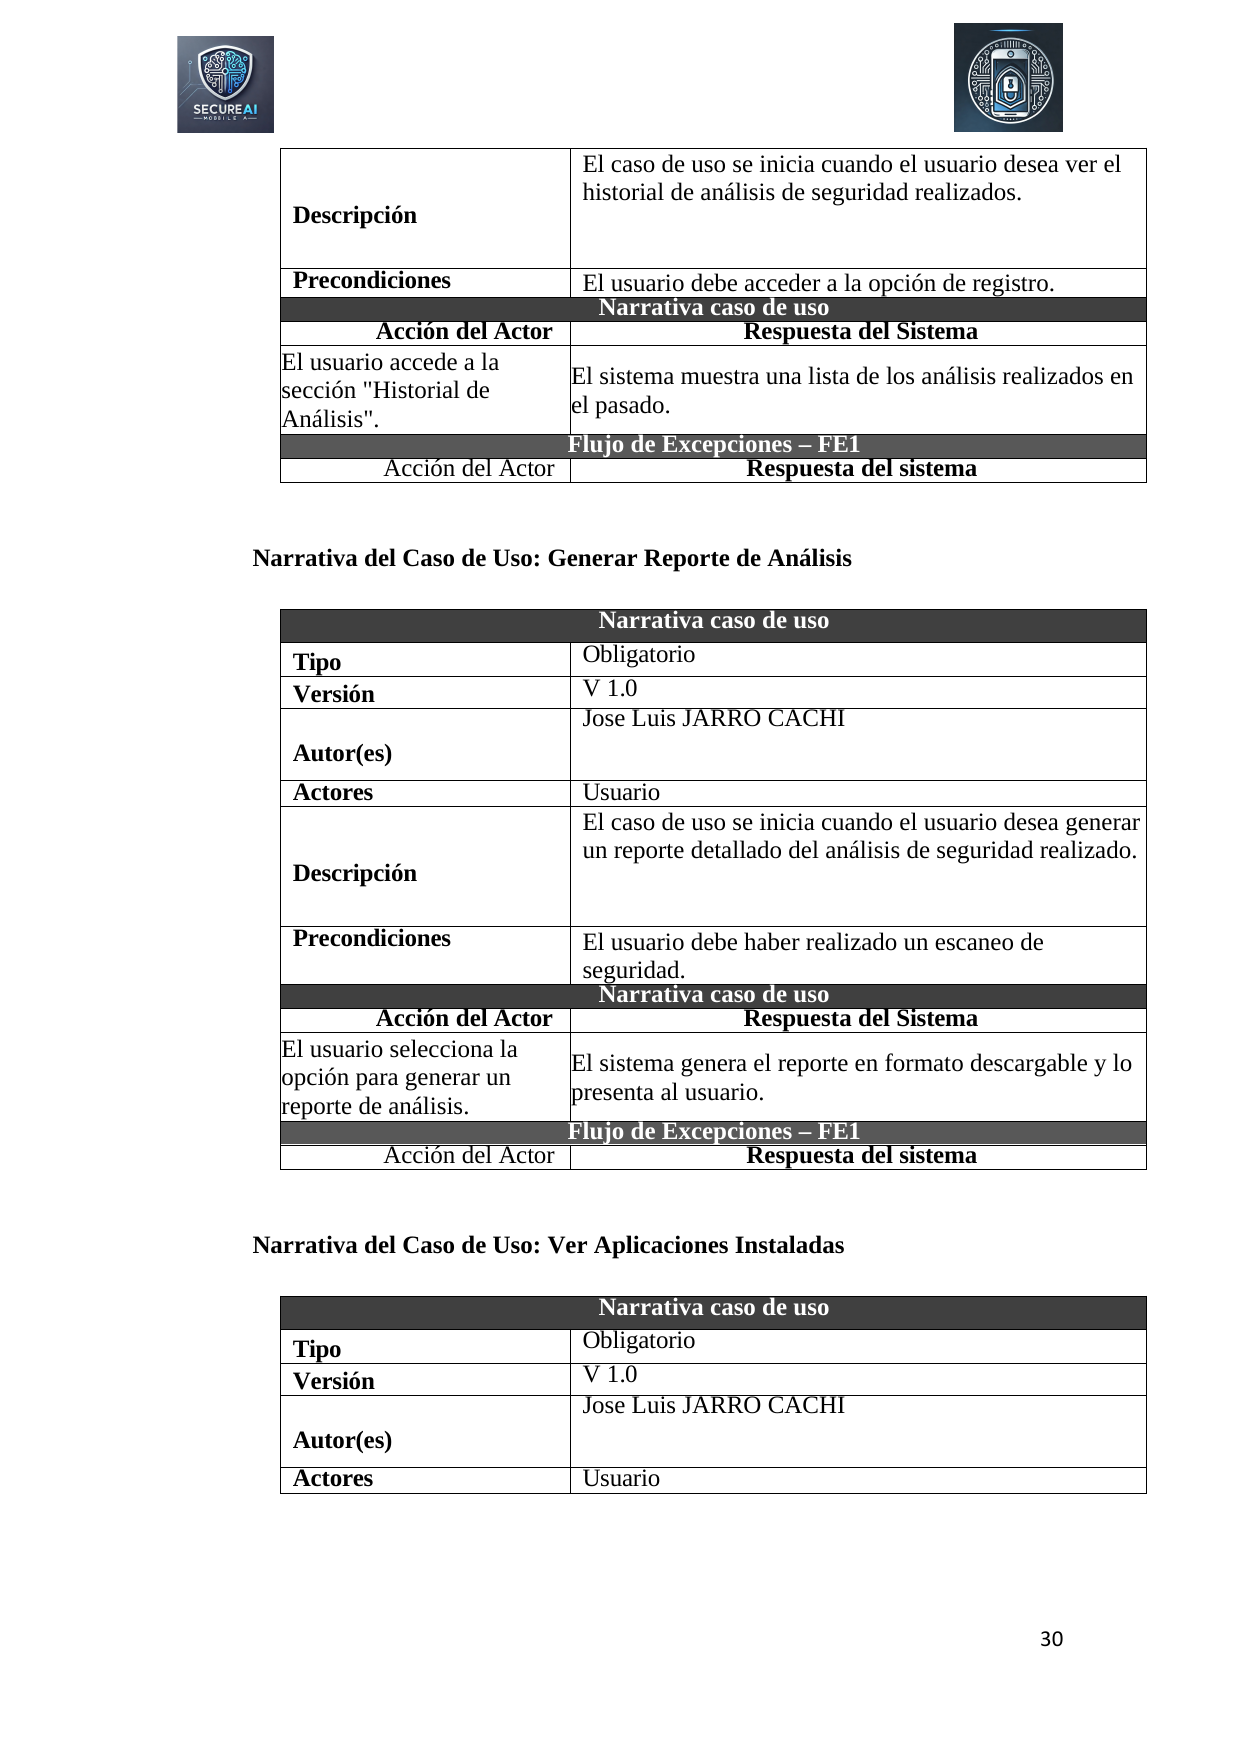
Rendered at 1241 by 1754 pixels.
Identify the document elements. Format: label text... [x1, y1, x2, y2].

table_cell Respuesta del Sistema [571, 322, 1146, 345]
text Narrativa del Caso de Uso: Ver Aplicaciones Instaladas [252, 1230, 1063, 1258]
text Narrativa del Caso de Uso: Generar Reporte de Análisis [252, 543, 1063, 572]
table_cell El usuario accede a la sección "Historial de Análisis". [281, 346, 570, 434]
table_cell Respuesta del sistema [571, 459, 1146, 482]
table_cell El caso de uso se inicia cuando el usuario desea generar un reporte detallado del análisis de seguridad realizado. [571, 807, 1146, 926]
table_cell Acción del Actor [281, 322, 570, 345]
table_cell El usuario debe haber realizado un escaneo de seguridad. [571, 927, 1146, 984]
table_cell Actores [281, 1468, 570, 1492]
table_header Narrativa caso de uso [281, 610, 1146, 642]
table_cell V 1.0 [571, 1364, 1146, 1395]
table_cell Actores [281, 781, 570, 806]
table_cell Usuario [571, 781, 1146, 806]
table_cell Precondiciones [281, 927, 570, 984]
table_cell El sistema genera el reporte en formato descargable y lo presenta al usuario. [571, 1033, 1146, 1121]
table_cell Autor(es) [281, 709, 570, 780]
table_cell Usuario [571, 1468, 1146, 1492]
table_cell Narrativa caso de uso [281, 298, 1146, 321]
table_cell El caso de uso se inicia cuando el usuario desea ver el historial de análisis de seguridad realizados. [571, 149, 1146, 267]
table_cell Versión [281, 1364, 570, 1395]
table_cell Autor(es) [281, 1396, 570, 1467]
table_cell V 1.0 [571, 677, 1146, 708]
table_cell Descripción [281, 149, 570, 267]
table_cell El usuario selecciona la opción para generar un reporte de análisis. [281, 1033, 570, 1121]
table_cell Acción del Actor [281, 459, 570, 482]
table_cell Jose Luis JARRO CACHI [571, 709, 1146, 780]
table_cell Respuesta del sistema [571, 1146, 1146, 1168]
table_cell Obligatorio [571, 1330, 1146, 1363]
table_header Narrativa caso de uso [281, 1297, 1146, 1329]
table_cell Tipo [281, 643, 570, 676]
picture [954, 23, 1063, 132]
table_cell Jose Luis JARRO CACHI [571, 1396, 1146, 1467]
table_cell Flujo de Excepciones – FE1 [281, 435, 1146, 458]
table_cell Narrativa caso de uso [281, 985, 1146, 1008]
table_cell Versión [281, 677, 570, 708]
table_cell Acción del Actor [281, 1009, 570, 1032]
table_cell Precondiciones [281, 269, 570, 297]
table_cell Descripción [281, 807, 570, 926]
table_cell El sistema muestra una lista de los análisis realizados en el pasado. [571, 346, 1146, 434]
table_cell Obligatorio [571, 643, 1146, 676]
picture [177, 36, 274, 133]
table_cell Flujo de Excepciones – FE1 [281, 1122, 1146, 1144]
table_cell Tipo [281, 1330, 570, 1363]
table_cell Acción del Actor [281, 1146, 570, 1168]
table_cell El usuario debe acceder a la opción de registro. [571, 269, 1146, 297]
table_cell Respuesta del Sistema [571, 1009, 1146, 1032]
